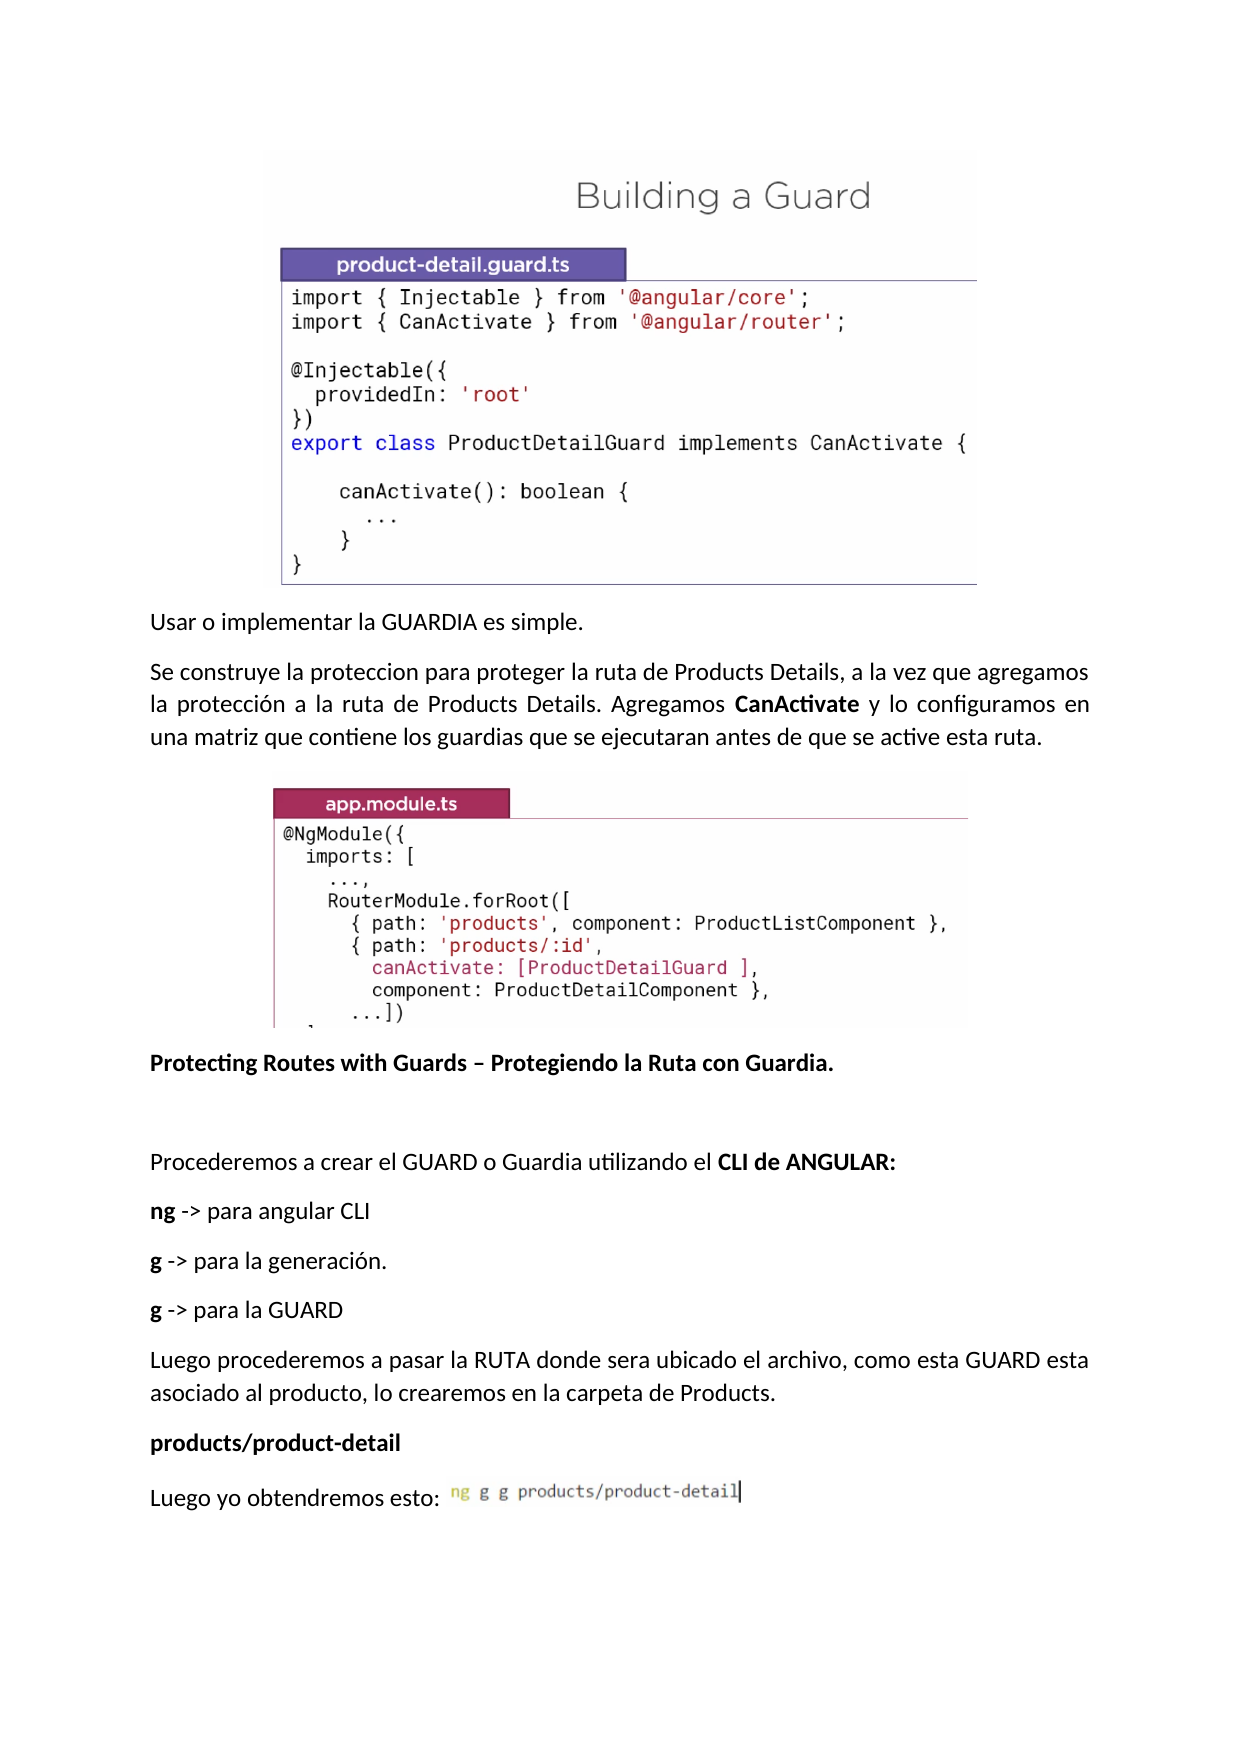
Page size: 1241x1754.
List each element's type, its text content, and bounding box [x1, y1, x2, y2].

text Usar o implementar la GUARDIA es simple. [150, 606, 1090, 637]
text Se construye la proteccion para proteger la ruta de Products Details, a la vez que agregamos la protección a la ruta de Products Details. Agregamos CanActivate y lo configuramos en una matriz que contiene los guardias que se ejecutaran antes de que se active esta ruta. [150, 656, 1090, 752]
text Procederemos a crear el GUARD o Guardia utilizando el CLI de ANGULAR: [150, 1146, 1090, 1176]
picture [263, 150, 977, 588]
text ng -> para angular CLI [150, 1195, 1090, 1226]
text Luego procederemos a pasar la RUTA donde sera ubicado el archivo, como esta GUARD esta asociado al producto, lo crearemos en la carpeta de Products. [150, 1344, 1090, 1408]
picture [272, 771, 969, 1028]
text products/product-detail [150, 1427, 1090, 1457]
text g -> para la generación. [150, 1245, 1090, 1276]
text g -> para la GUARD [150, 1294, 1090, 1325]
picture [446, 1476, 741, 1507]
text Protecting Routes with Guards – Protegiendo la Ruta con Guardia. [150, 1047, 1090, 1077]
